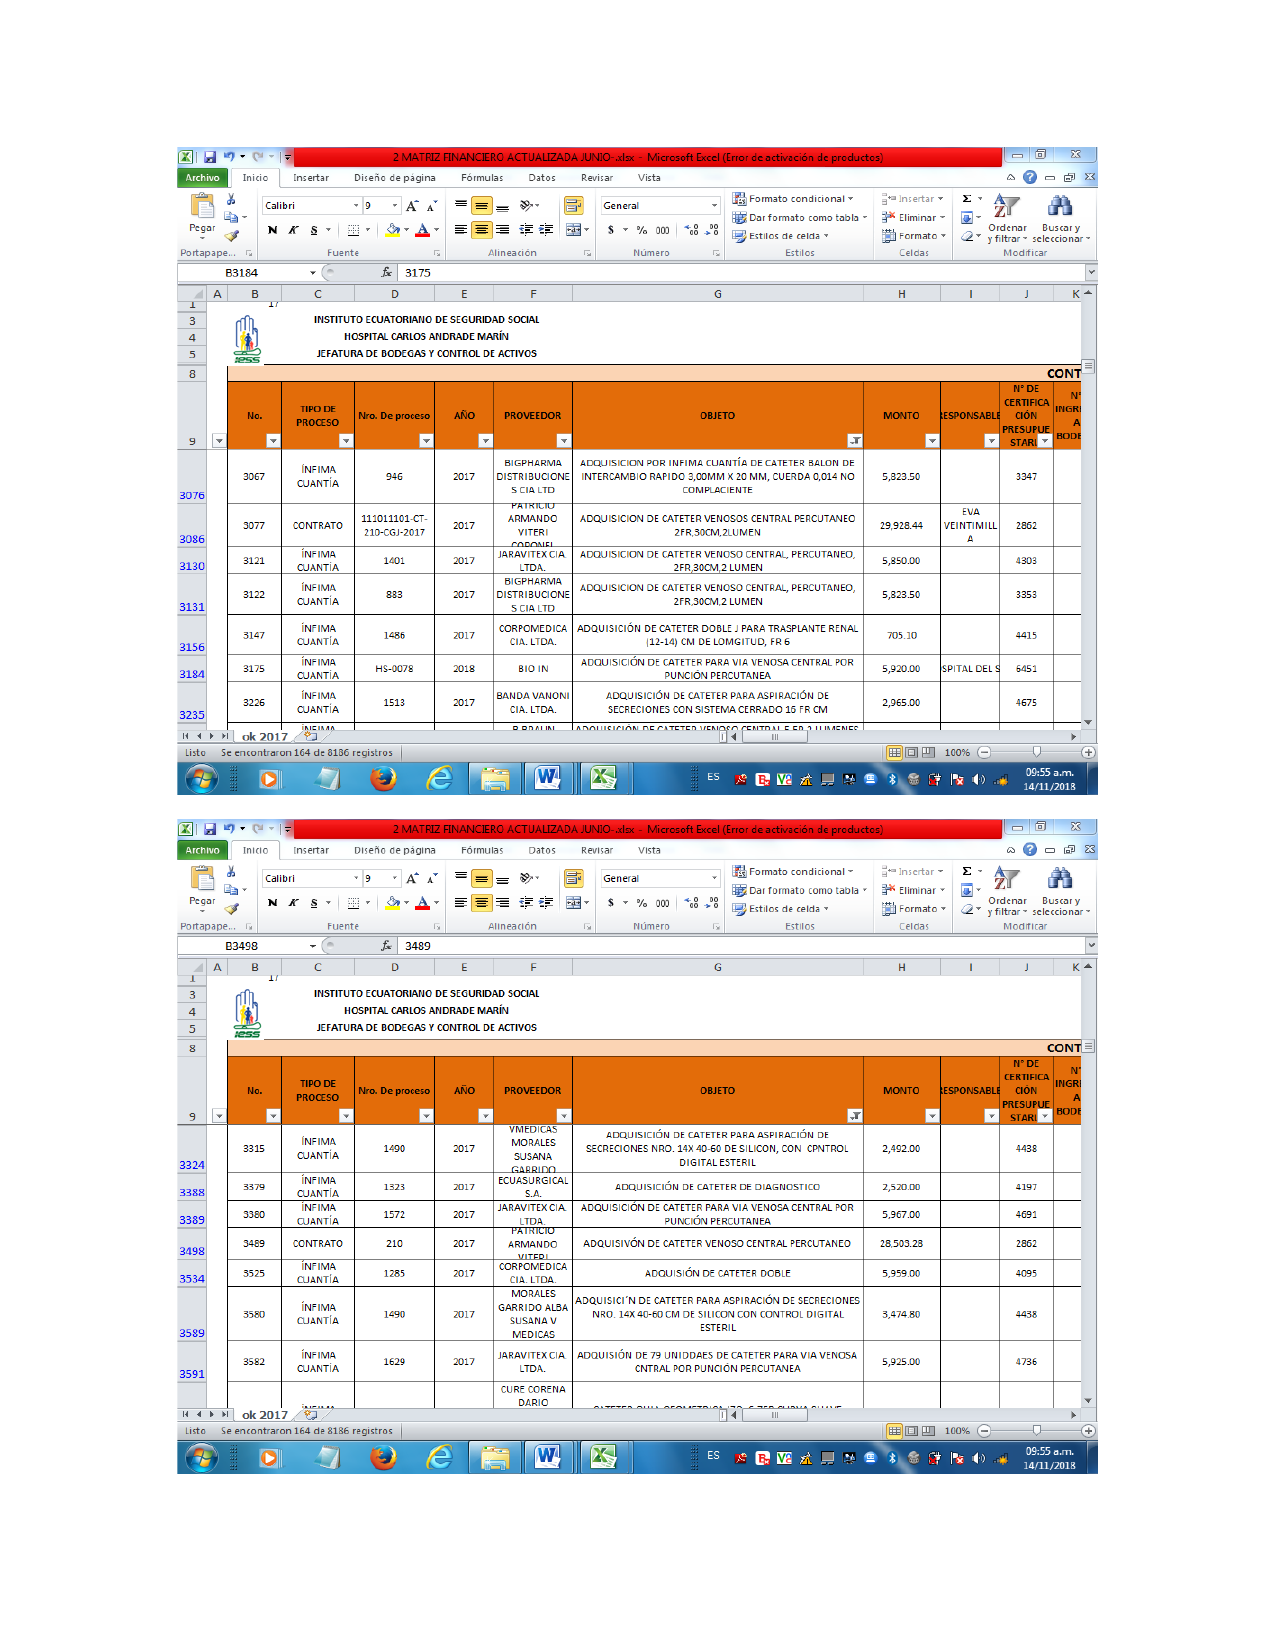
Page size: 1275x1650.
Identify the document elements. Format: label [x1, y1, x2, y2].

picture [177, 819, 1098, 1474]
picture [177, 147, 1098, 795]
